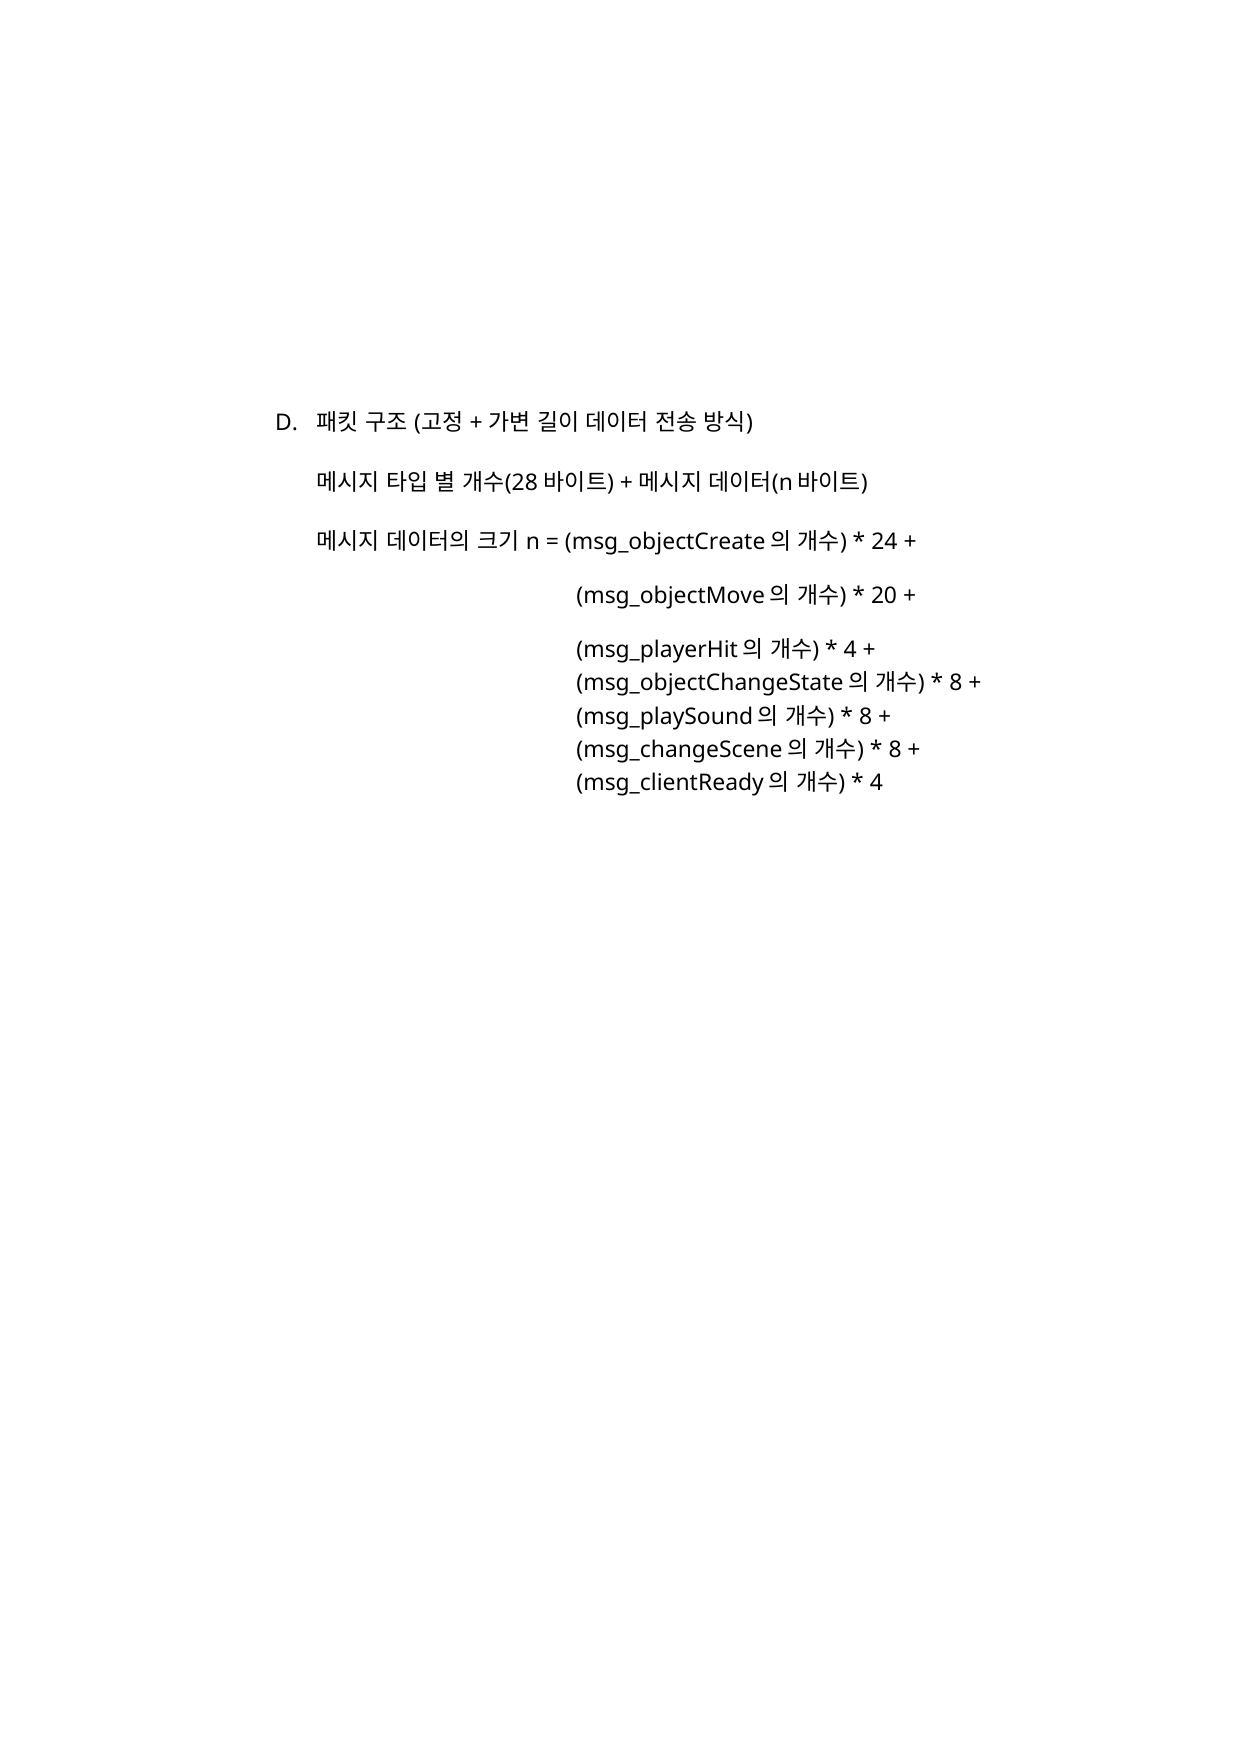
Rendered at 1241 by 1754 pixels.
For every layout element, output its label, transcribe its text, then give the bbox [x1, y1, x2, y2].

list (msg_playerHit의 개수) * 4 + (msg_objectChangeState의 개수) * 8 + (msg_playSound의 개수) * 8 + (msg_changeScene의 개수) * 8 + (msg_clientReady의 개수) * 4 [576, 631, 1090, 798]
list 메시지 타입 별 개수(28 바이트) + 메시지 데이터(n바이트) [317, 463, 1090, 497]
list (msg_objectMove의 개수) * 20 + [494, 577, 1090, 610]
list 메시지 데이터의 크기 n = (msg_objectCreate의 개수) * 24 + [244, 523, 1090, 556]
list 패킷 구조 (고정 + 가변 길이 데이터 전송 방식) [275, 404, 1090, 438]
